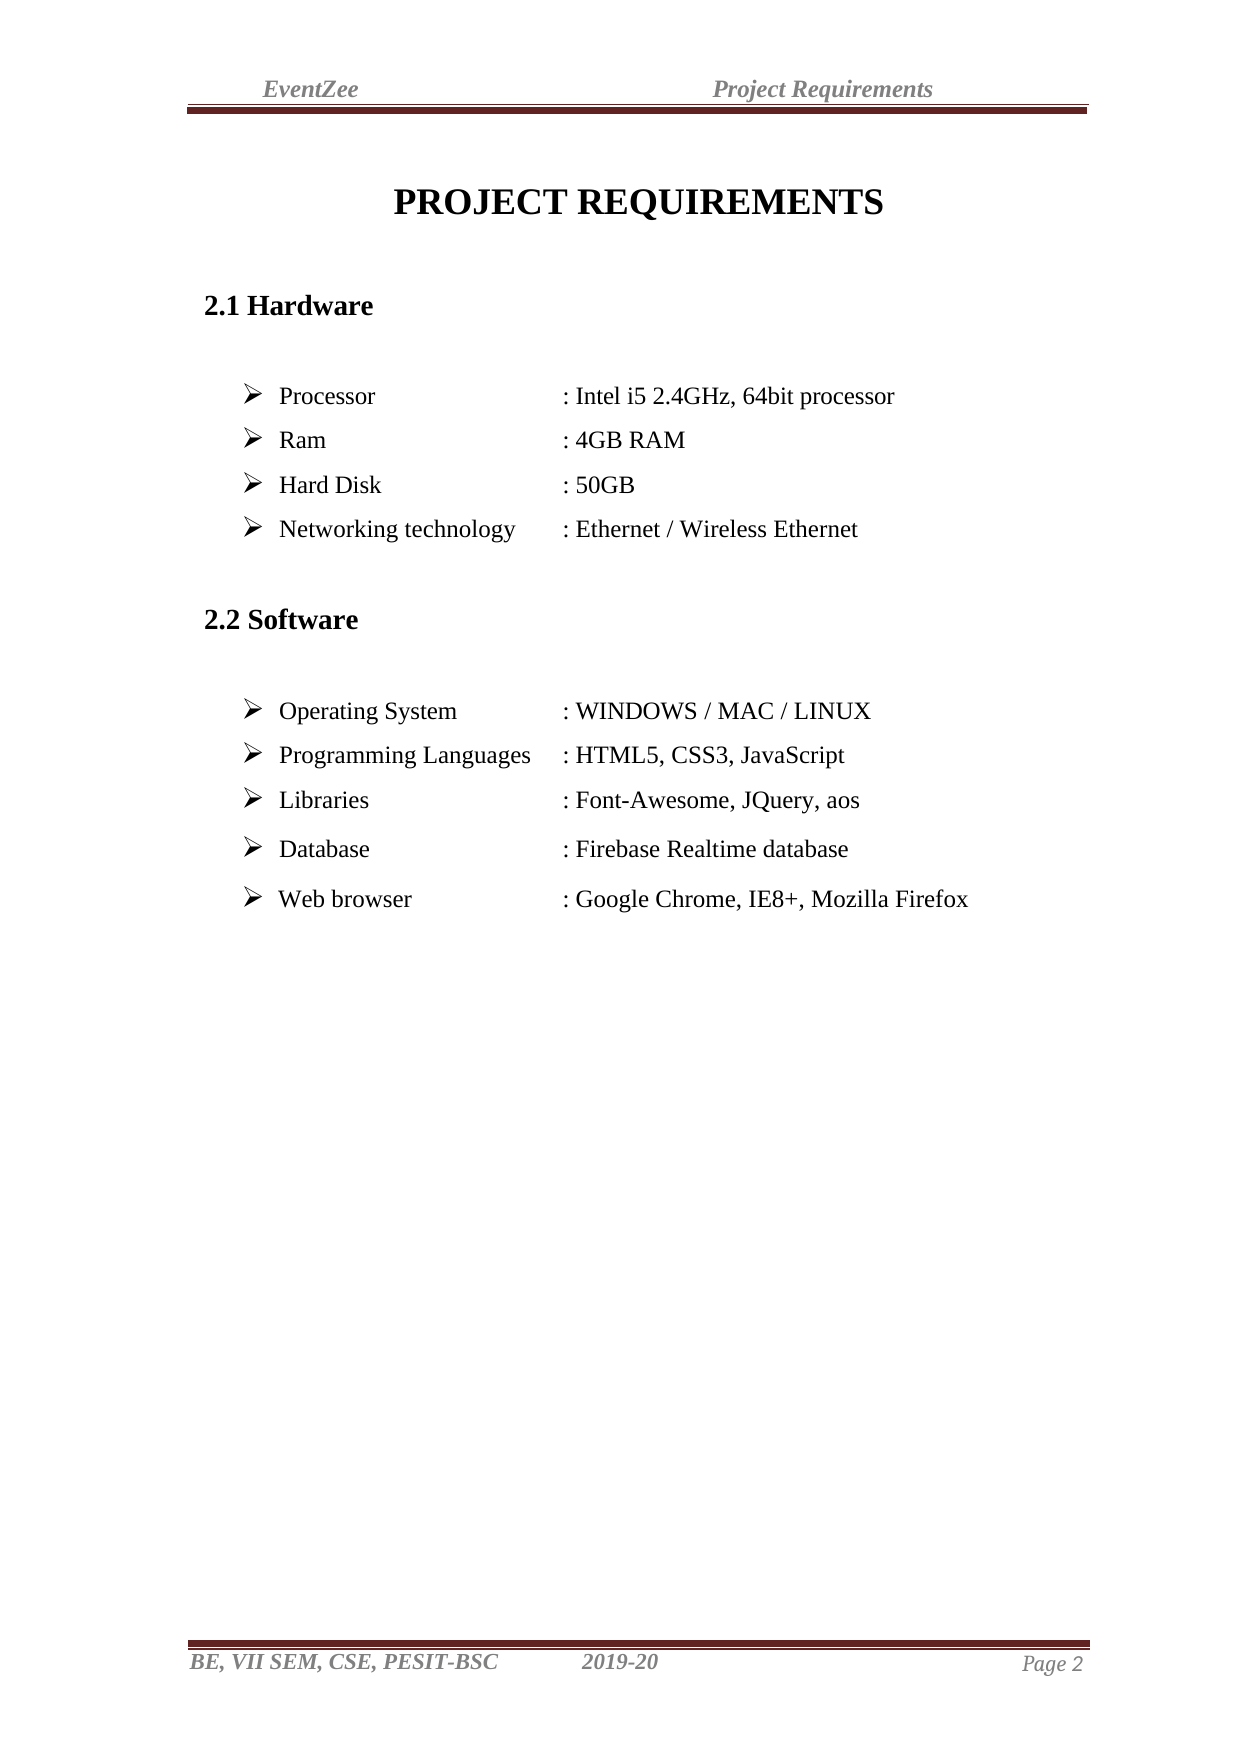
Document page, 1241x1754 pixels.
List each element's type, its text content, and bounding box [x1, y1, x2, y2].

text 2.2 Software [204, 602, 1090, 636]
list Hard Disk : 50GB [241, 470, 1090, 500]
list Processor : Intel i5 2.4GHz, 64bit processor [241, 381, 1090, 411]
list Networking technology : Ethernet / Wireless Ethernet [241, 514, 1090, 544]
list Database : Firebase Realtime database [241, 834, 1090, 864]
subtitle 2.1 Hardware [204, 288, 1090, 321]
list Libraries : Font-Awesome, JQuery, aos [241, 785, 1090, 814]
list Operating System : WINDOWS / MAC / LINUX [241, 696, 1090, 726]
list Web browser : Google Chrome, IE8+, Mozilla Firefox [241, 884, 1090, 913]
subtitle PROJECT REQUIREMENTS [187, 179, 1090, 222]
list Ram : 4GB RAM [241, 426, 1090, 455]
list Programming Languages : HTML5, CSS3, JavaScript [241, 740, 1090, 770]
